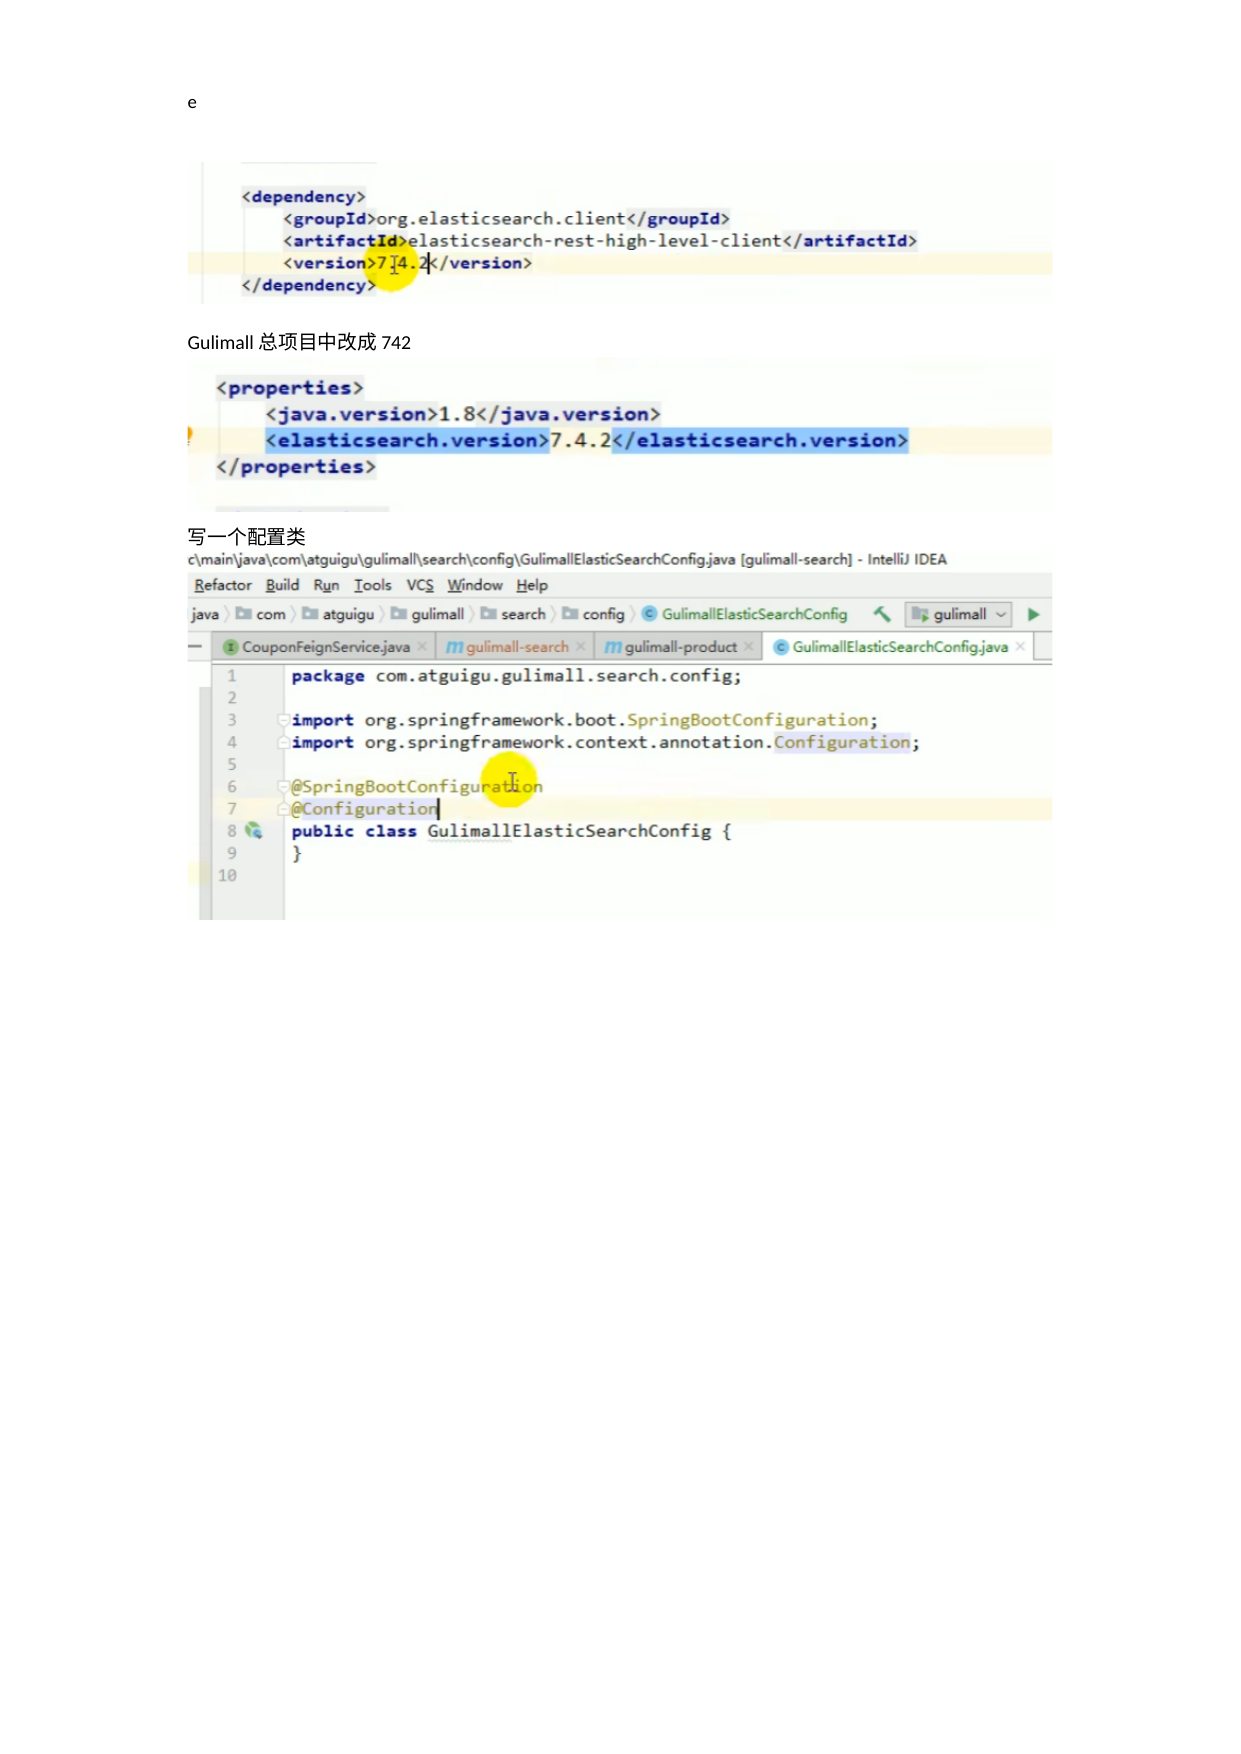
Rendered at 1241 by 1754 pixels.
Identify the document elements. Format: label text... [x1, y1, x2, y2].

text Gulimall 总项目中改成742 [187, 324, 1053, 357]
picture [187, 552, 1053, 920]
text 写一个配置类 [187, 519, 1053, 552]
picture [187, 162, 1053, 304]
picture [187, 357, 1053, 512]
